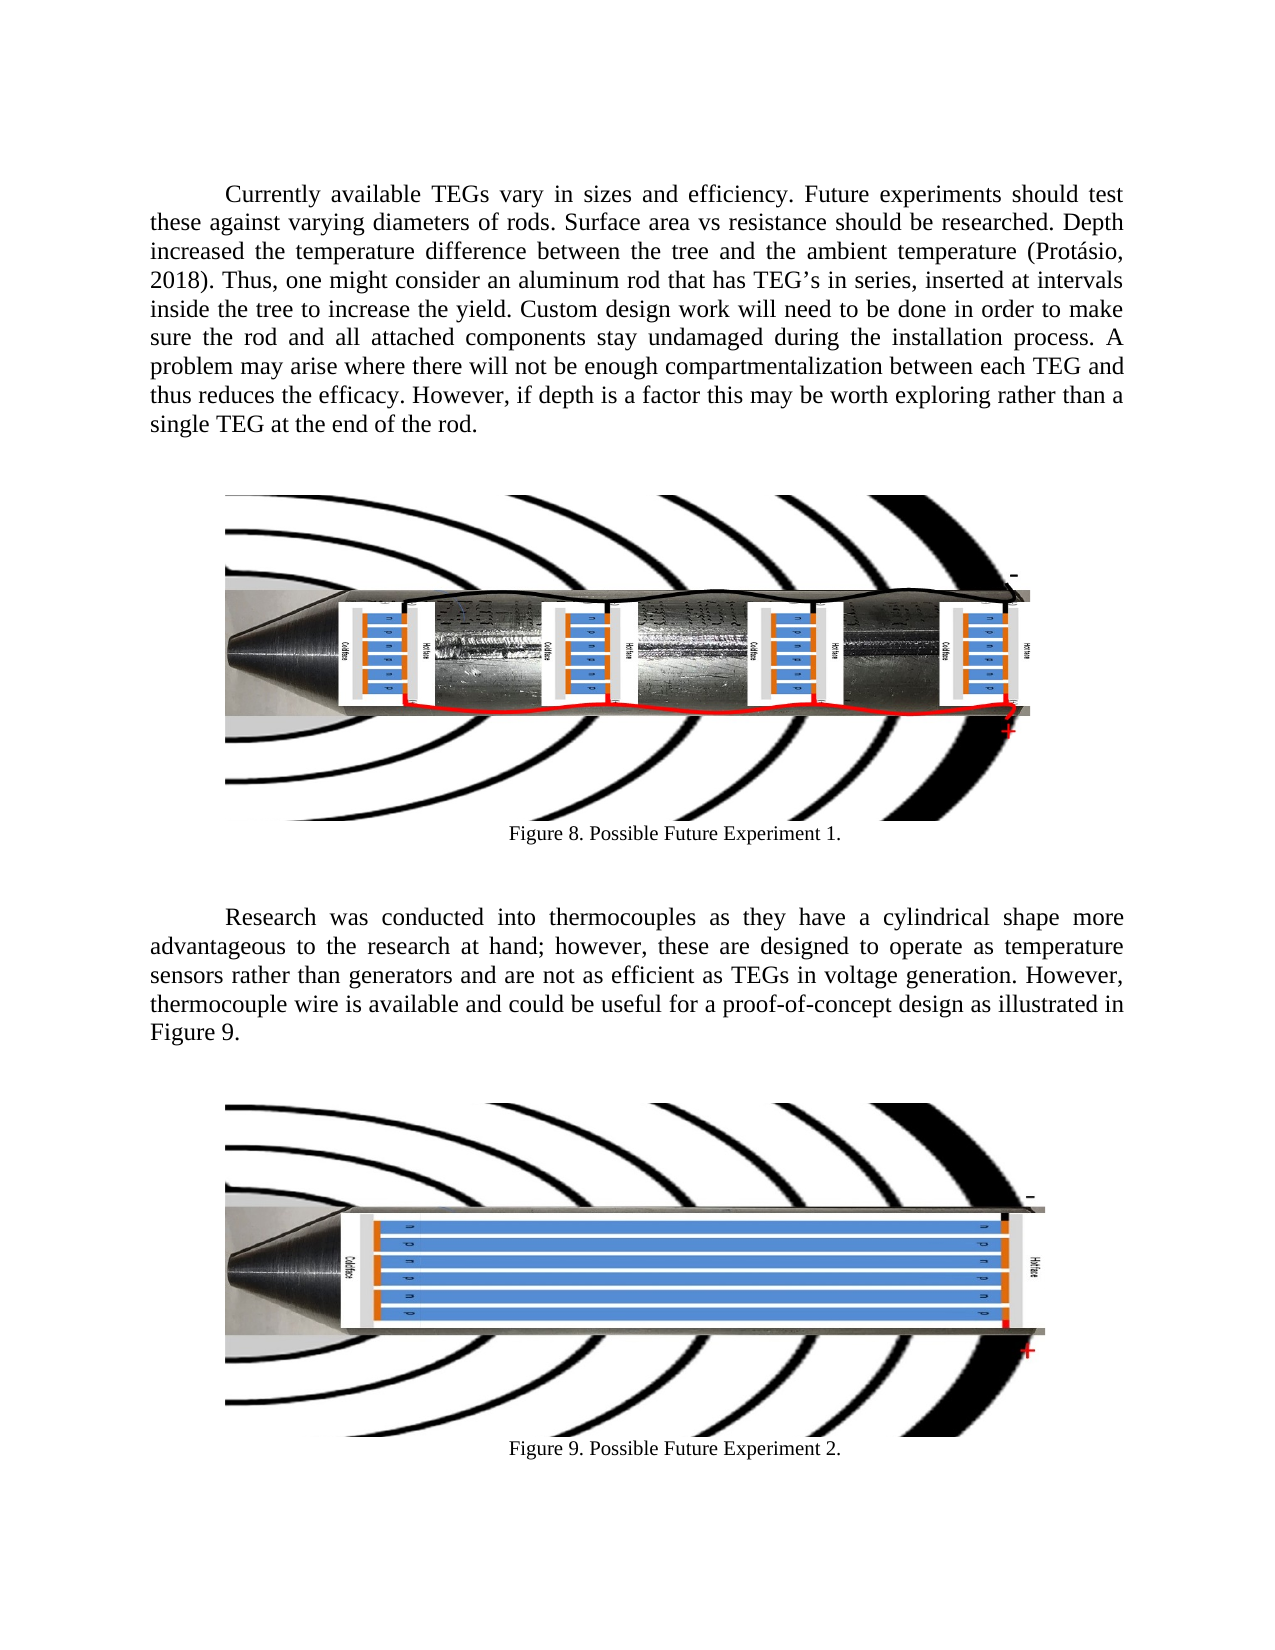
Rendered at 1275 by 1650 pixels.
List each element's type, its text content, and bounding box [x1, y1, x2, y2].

picture [225, 495, 1030, 821]
text Figure 8. Possible Future Experiment 1. [150, 821, 1125, 845]
text Figure 9. Possible Future Experiment 2. [150, 1436, 1125, 1460]
text Currently available TEGs vary in sizes and efficiency. Future experiments should test these against varying diameters of rods. Surface area vs resistance should be researched. Depth increased the temperature difference between the tree and the ambient temperature (Protásio, 2018). Thus, one might consider an aluminum rod that has TEG’s in series, inserted at intervals inside the tree to increase the yield. Custom design work will need to be done in order to make sure the rod and all attached components stay undamaged during the installation process. A problem may arise where there will not be enough compartmentalization between each TEG and thus reduces the efficacy. However, if depth is a factor this may be worth exploring rather than a single TEG at the end of the rod. [150, 179, 1125, 437]
picture [225, 1103, 1046, 1437]
text Research was conducted into thermocouples as they have a cylindrical shape more advantageous to the research at hand; however, these are designed to operate as temperature sensors rather than generators and are not as efficient as TEGs in voltage generation. However, thermocouple wire is available and could be useful for a proof-of-concept design as illustrated in Figure 9. [150, 902, 1125, 1046]
